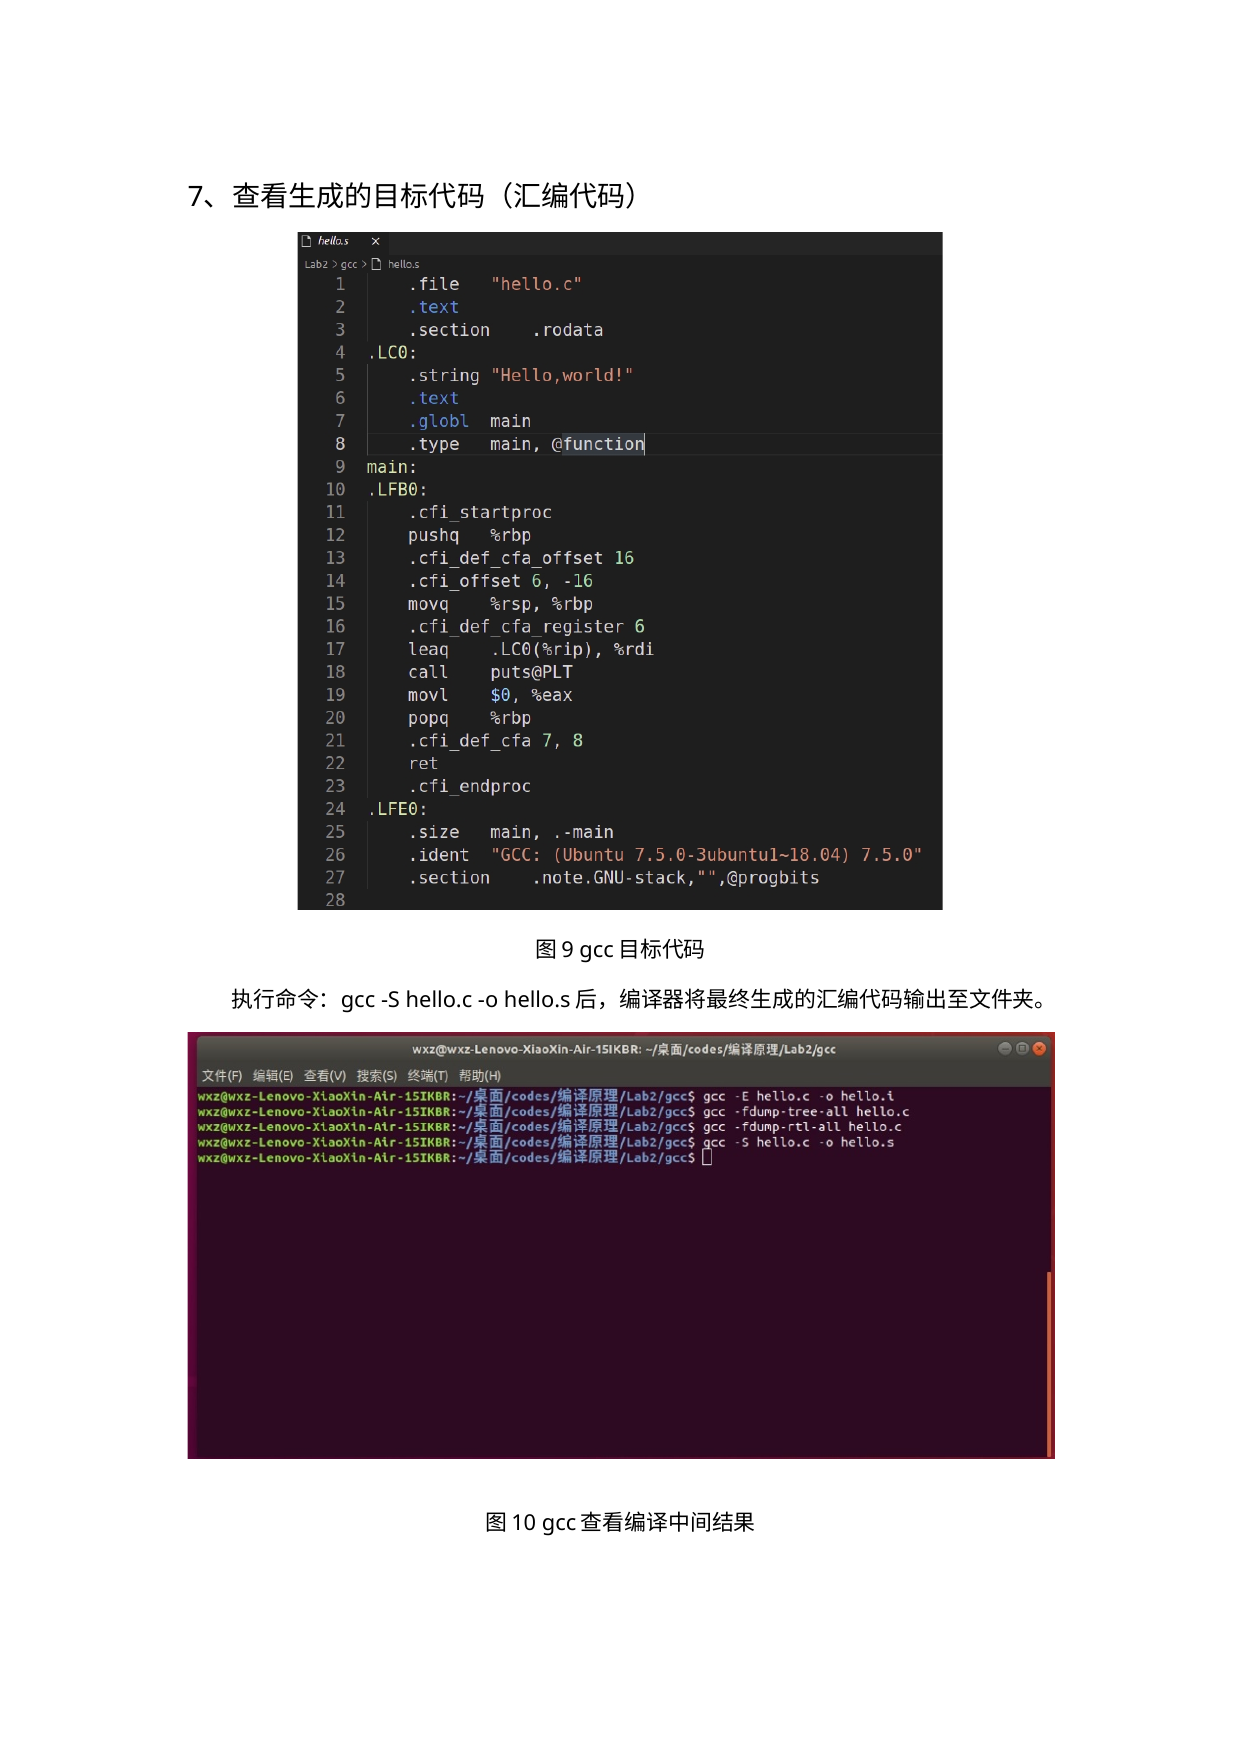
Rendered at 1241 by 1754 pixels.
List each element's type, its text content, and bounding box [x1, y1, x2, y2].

picture [187, 1032, 1055, 1459]
picture [297, 232, 943, 910]
text 执行命令：gcc -S hello.c -o hello.s后，编译器将最终生成的汇编代码输出至文件夹。 [187, 982, 1053, 1014]
text 图10 gcc查看编译中间结果 [187, 1504, 1053, 1537]
text 图9 gcc目标代码 [187, 932, 1053, 964]
text 7、查看生成的目标代码（汇编代码） [187, 162, 1053, 227]
